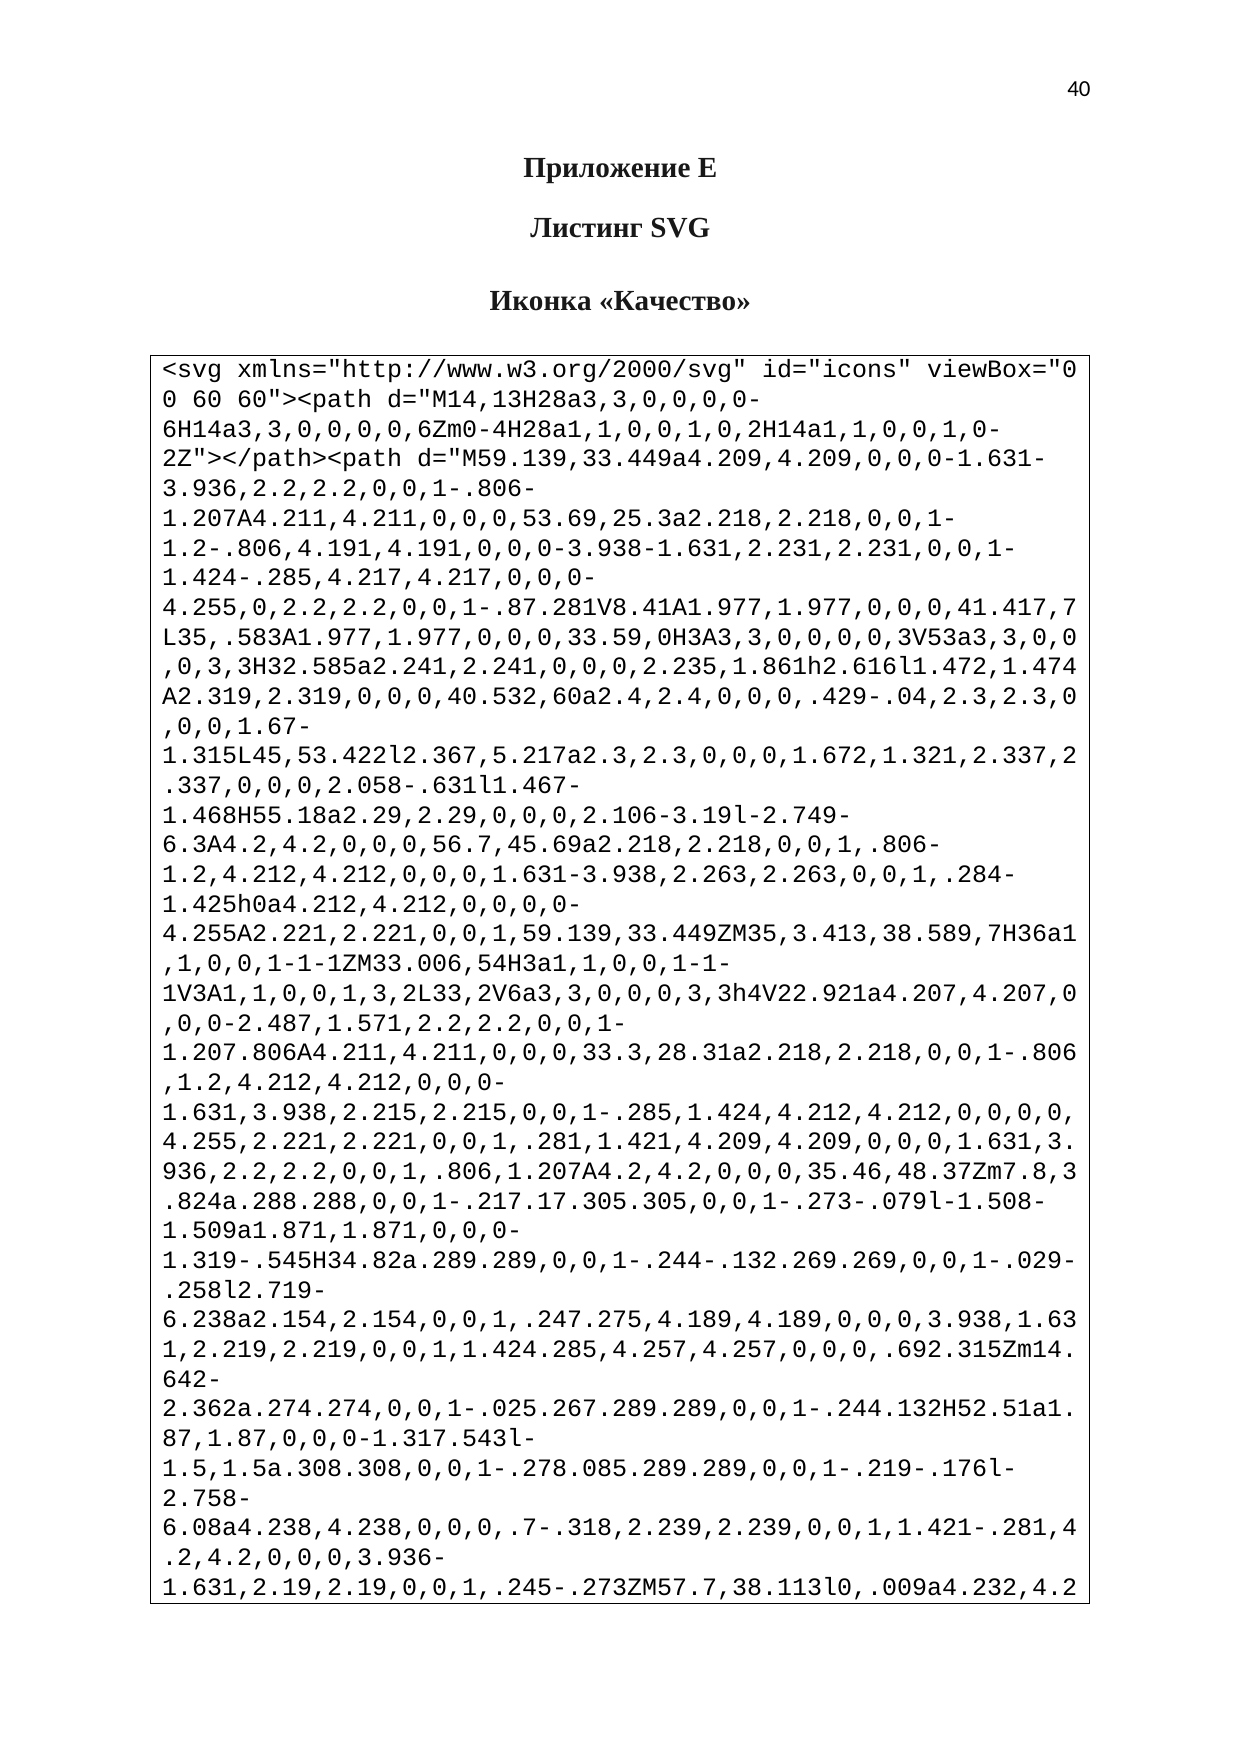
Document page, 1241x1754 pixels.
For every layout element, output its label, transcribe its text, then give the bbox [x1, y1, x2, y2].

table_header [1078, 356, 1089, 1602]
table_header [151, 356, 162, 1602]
subtitle Листинг SVG [150, 211, 1090, 244]
subtitle Приложение Е [150, 150, 1090, 183]
text Иконка «Качество» [150, 283, 1090, 317]
